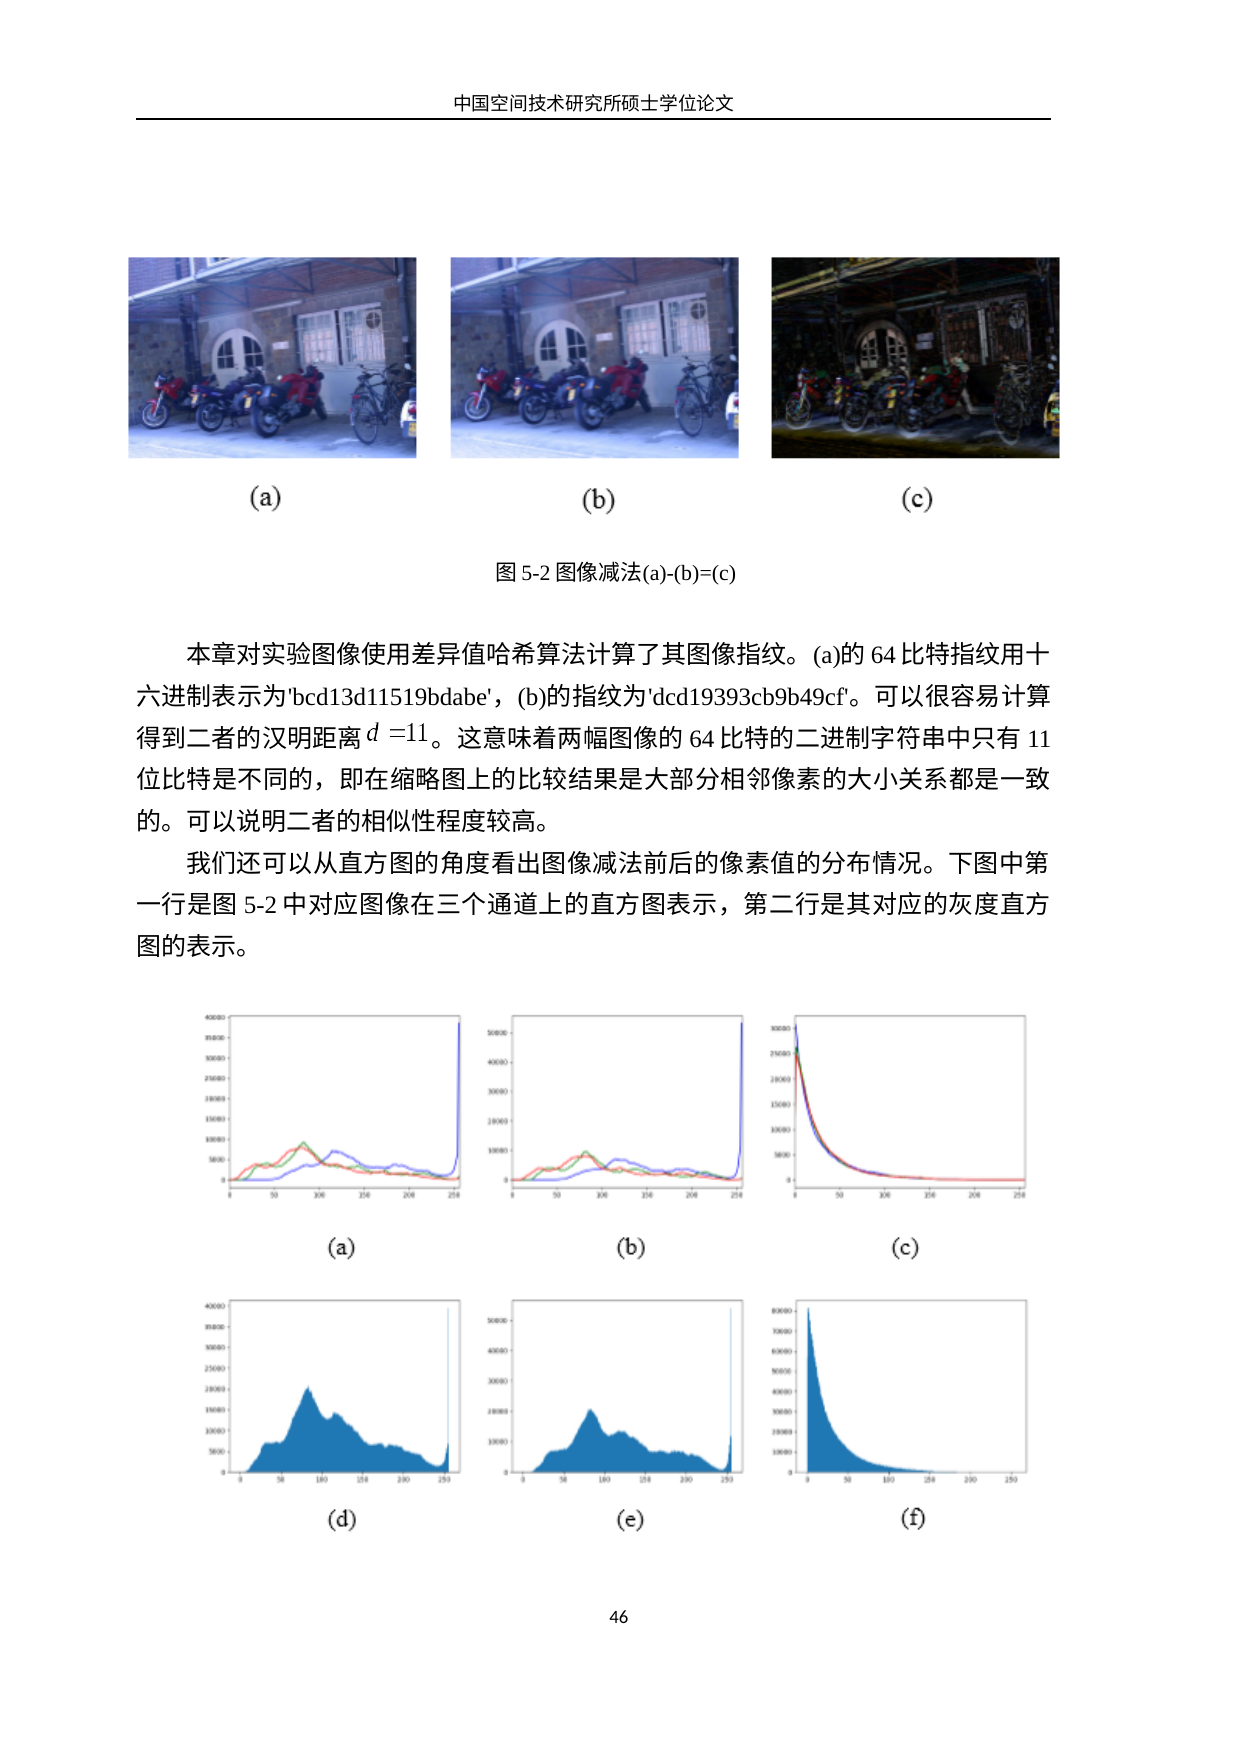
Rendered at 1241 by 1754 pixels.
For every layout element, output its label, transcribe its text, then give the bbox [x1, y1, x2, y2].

text 本章对实验图像使用差异值哈希算法计算了其图像指纹。(a)的64比特指纹用十六进制表示为'bcd13d11519bdabe'，(b)的指纹为'dcd19393cb9b49cf'。可以很容易计算得到二者的汉明距离。这意味着两幅图像的64比特的二进制字符串中只有11位比特是不同的，即在缩略图上的比较结果是大部分相邻像素的大小关系都是一致的。可以说明二者的相似性程度较高。 [136, 630, 1051, 839]
text 我们还可以从直方图的角度看出图像减法前后的像素值的分布情况。下图中第一行是图5-2中对应图像在三个通道上的直方图表示，第二行是其对应的灰度直方图的表示。 [136, 839, 1051, 964]
text 图5-2图像减法(a)-(b)=(c) [136, 533, 1051, 589]
